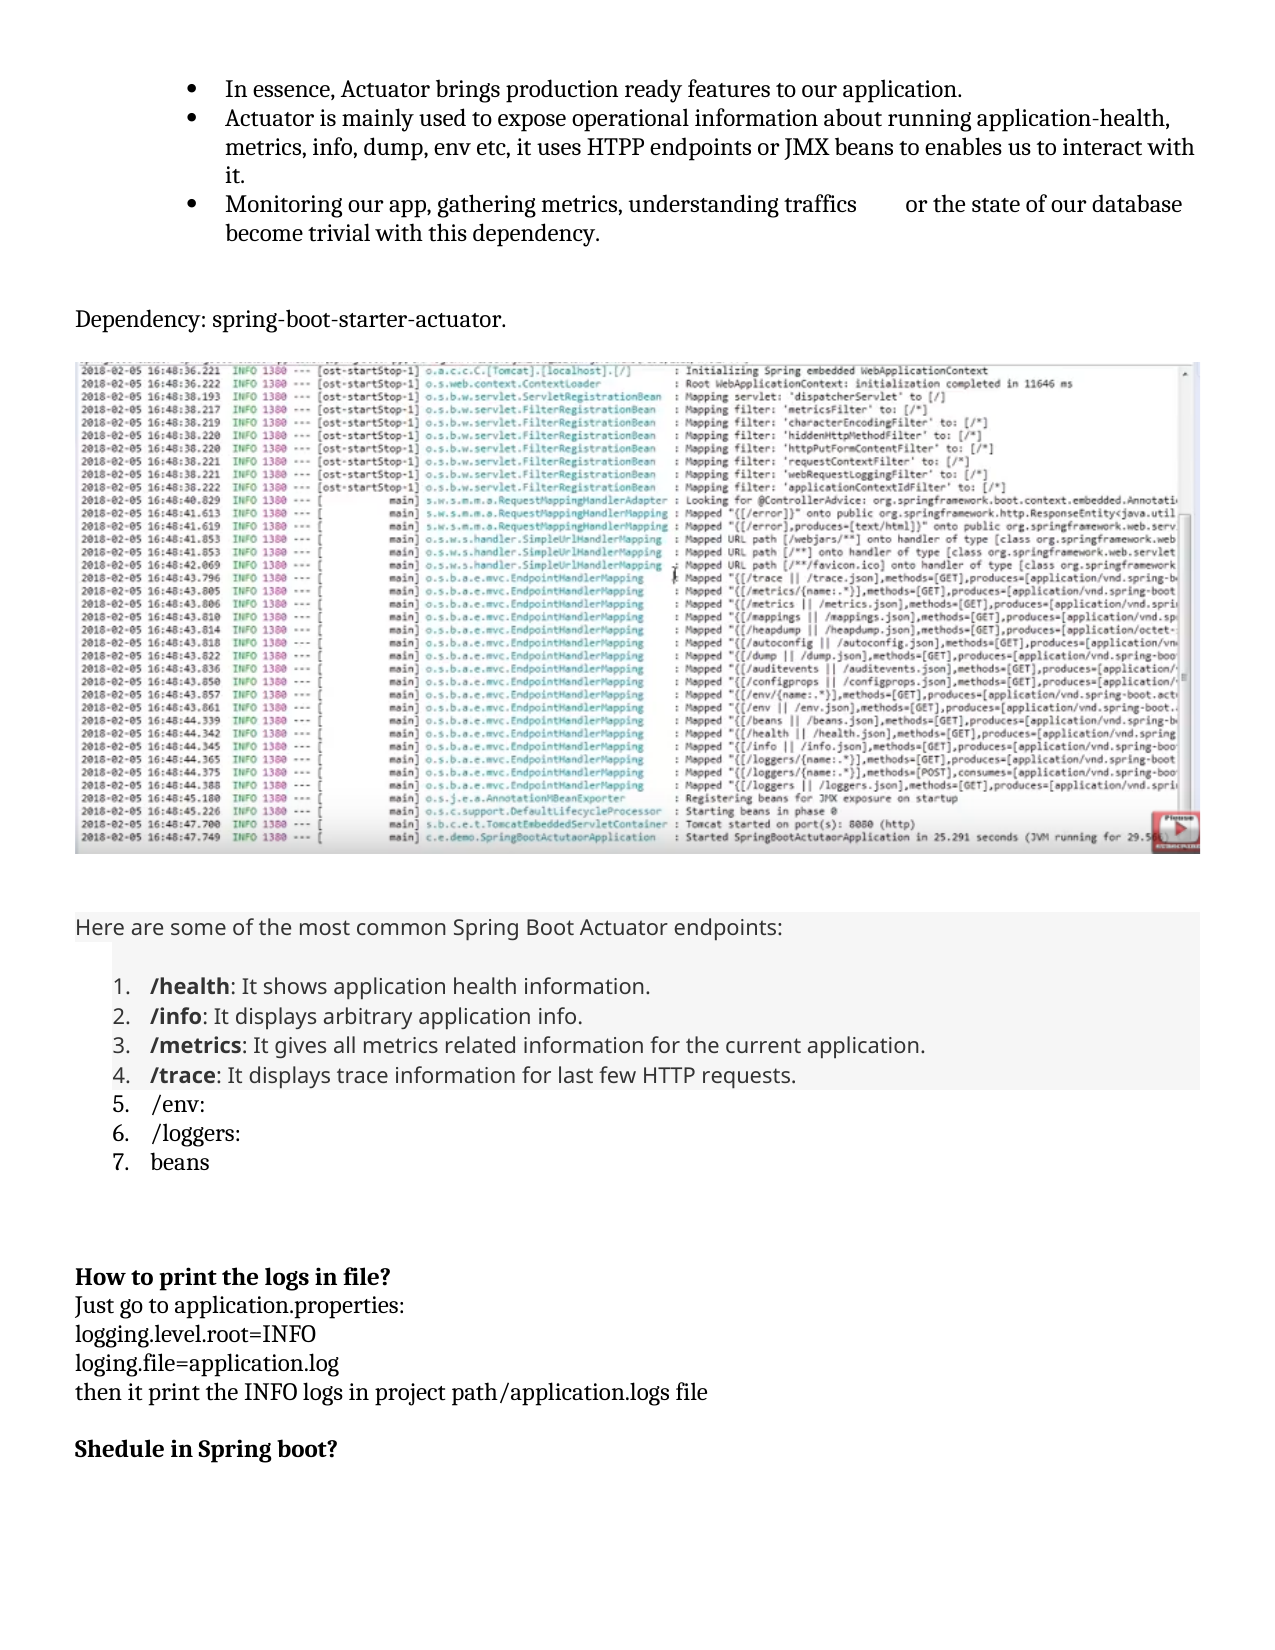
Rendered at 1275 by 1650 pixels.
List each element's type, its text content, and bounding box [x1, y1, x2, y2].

list /metrics: It gives all metrics related information for the current application. [112, 1030, 1200, 1060]
list /health: It shows application health information. [112, 971, 1200, 1001]
list Monitoring our app, gathering metrics, understanding traffics or the state of our database become trivial with this dependency. [187, 190, 1200, 247]
text logging.level.root=INFO [75, 1320, 1200, 1349]
picture [75, 362, 1200, 854]
text then it print the INFO logs in project path/application.logs file [75, 1377, 1200, 1406]
list Actuator is mainly used to expose operational information about running application-health, metrics, info, dump, env etc, it uses HTPP endpoints or JMX beans to enables us to interact with it. [187, 104, 1200, 190]
list /trace: It displays trace information for last few HTTP requests. [112, 1060, 1200, 1090]
list /env: [112, 1090, 1200, 1119]
text Shedule in Spring boot? [75, 1435, 1200, 1464]
text Here are some of the most common Spring Boot Actuator endpoints: [75, 912, 1200, 942]
list /loggers: [112, 1119, 1200, 1147]
text Dependency: spring-boot-starter-actuator. [75, 305, 1200, 334]
list In essence, Actuator brings production ready features to our application. [187, 75, 1200, 104]
text loging.file=application.log [75, 1349, 1200, 1377]
text Just go to application.properties: [75, 1291, 1200, 1320]
list beans [112, 1147, 1200, 1176]
text How to print the logs in file? [75, 1262, 1200, 1291]
list /info: It displays arbitrary application info. [112, 1001, 1200, 1030]
